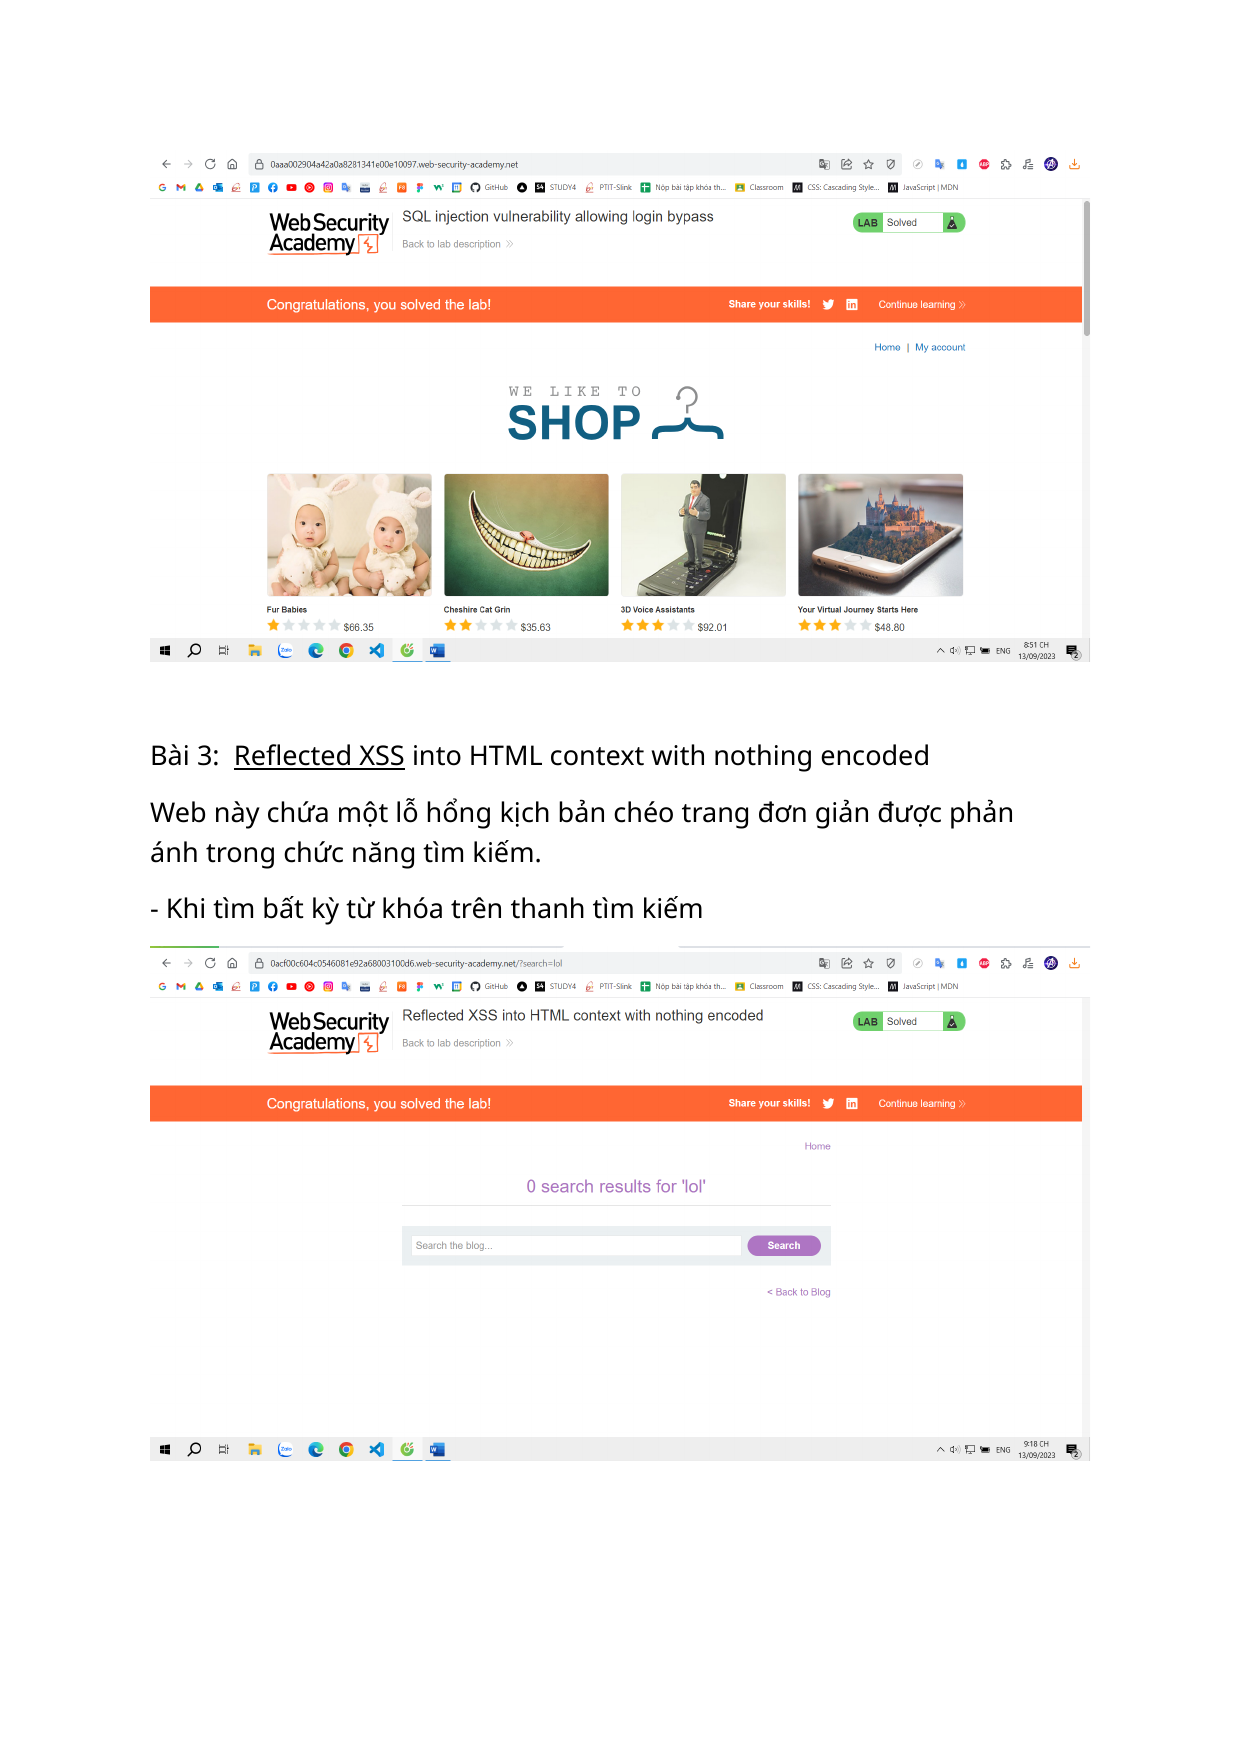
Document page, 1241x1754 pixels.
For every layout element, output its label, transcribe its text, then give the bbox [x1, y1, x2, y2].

text - Khi tìm bất kỳ từ khóa trên thanh tìm kiếm [150, 889, 1090, 926]
text Web này chứa một lỗ hổng kịch bản chéo trang đơn giản được phản ánh trong chức năng tìm kiếm. [150, 793, 1090, 870]
text Bài 3: Reflected XSS into HTML context with nothing encoded [150, 737, 1090, 774]
picture [150, 946, 1091, 1461]
picture [150, 150, 1091, 662]
